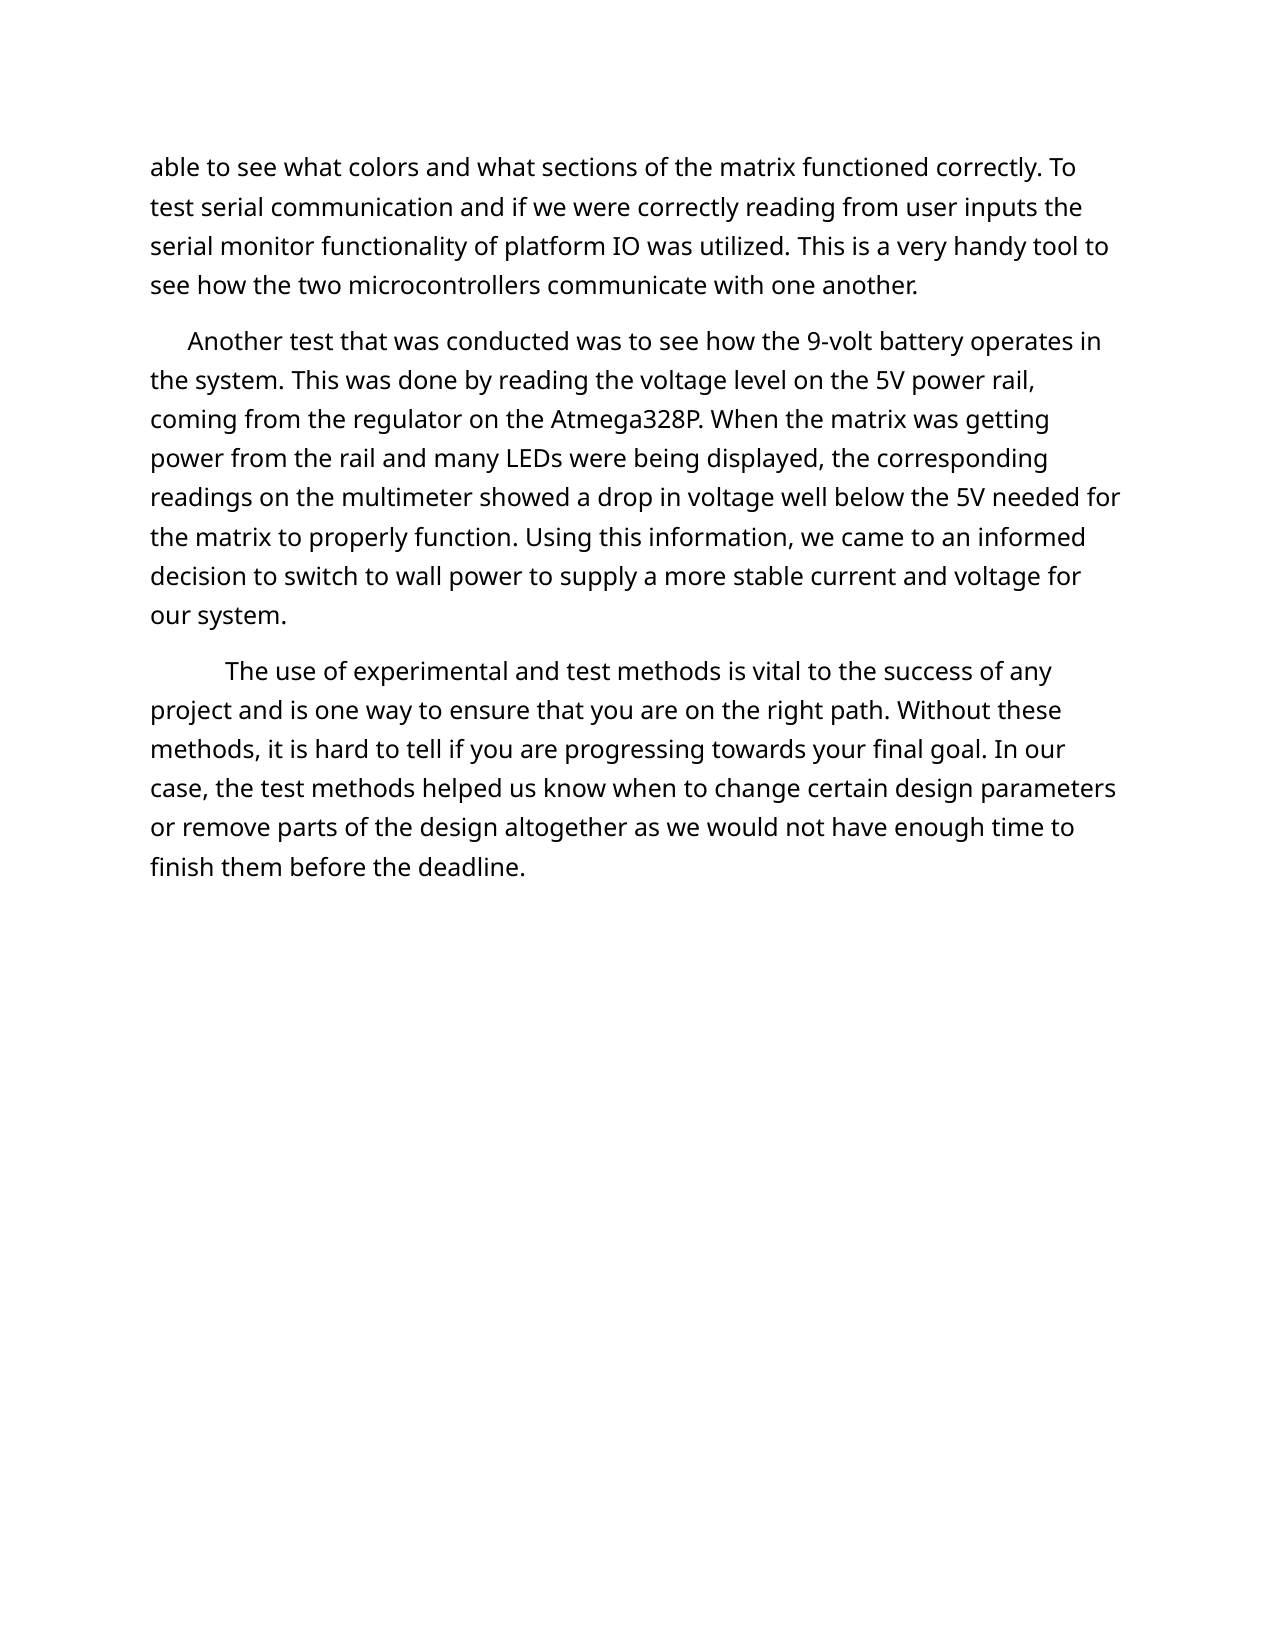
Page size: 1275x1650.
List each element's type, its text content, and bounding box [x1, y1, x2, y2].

text Another test that was conducted was to see how the 9-volt battery operates in the system. This was done by reading the voltage level on the 5V power rail, coming from the regulator on the Atmega328P. When the matrix was getting power from the rail and many LEDs were being displayed, the corresponding readings on the multimeter showed a drop in voltage well below the 5V needed for the matrix to properly function. Using this information, we came to an informed decision to switch to wall power to supply a more stable current and voltage for our system. [150, 323, 1125, 632]
text The use of experimental and test methods is vital to the success of any project and is one way to ensure that you are on the right path. Without these methods, it is hard to tell if you are progressing towards your final goal. In our case, the test methods helped us know when to change certain design parameters or remove parts of the design altogether as we would not have enough time to finish them before the deadline. [150, 653, 1125, 883]
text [150, 150, 1125, 302]
